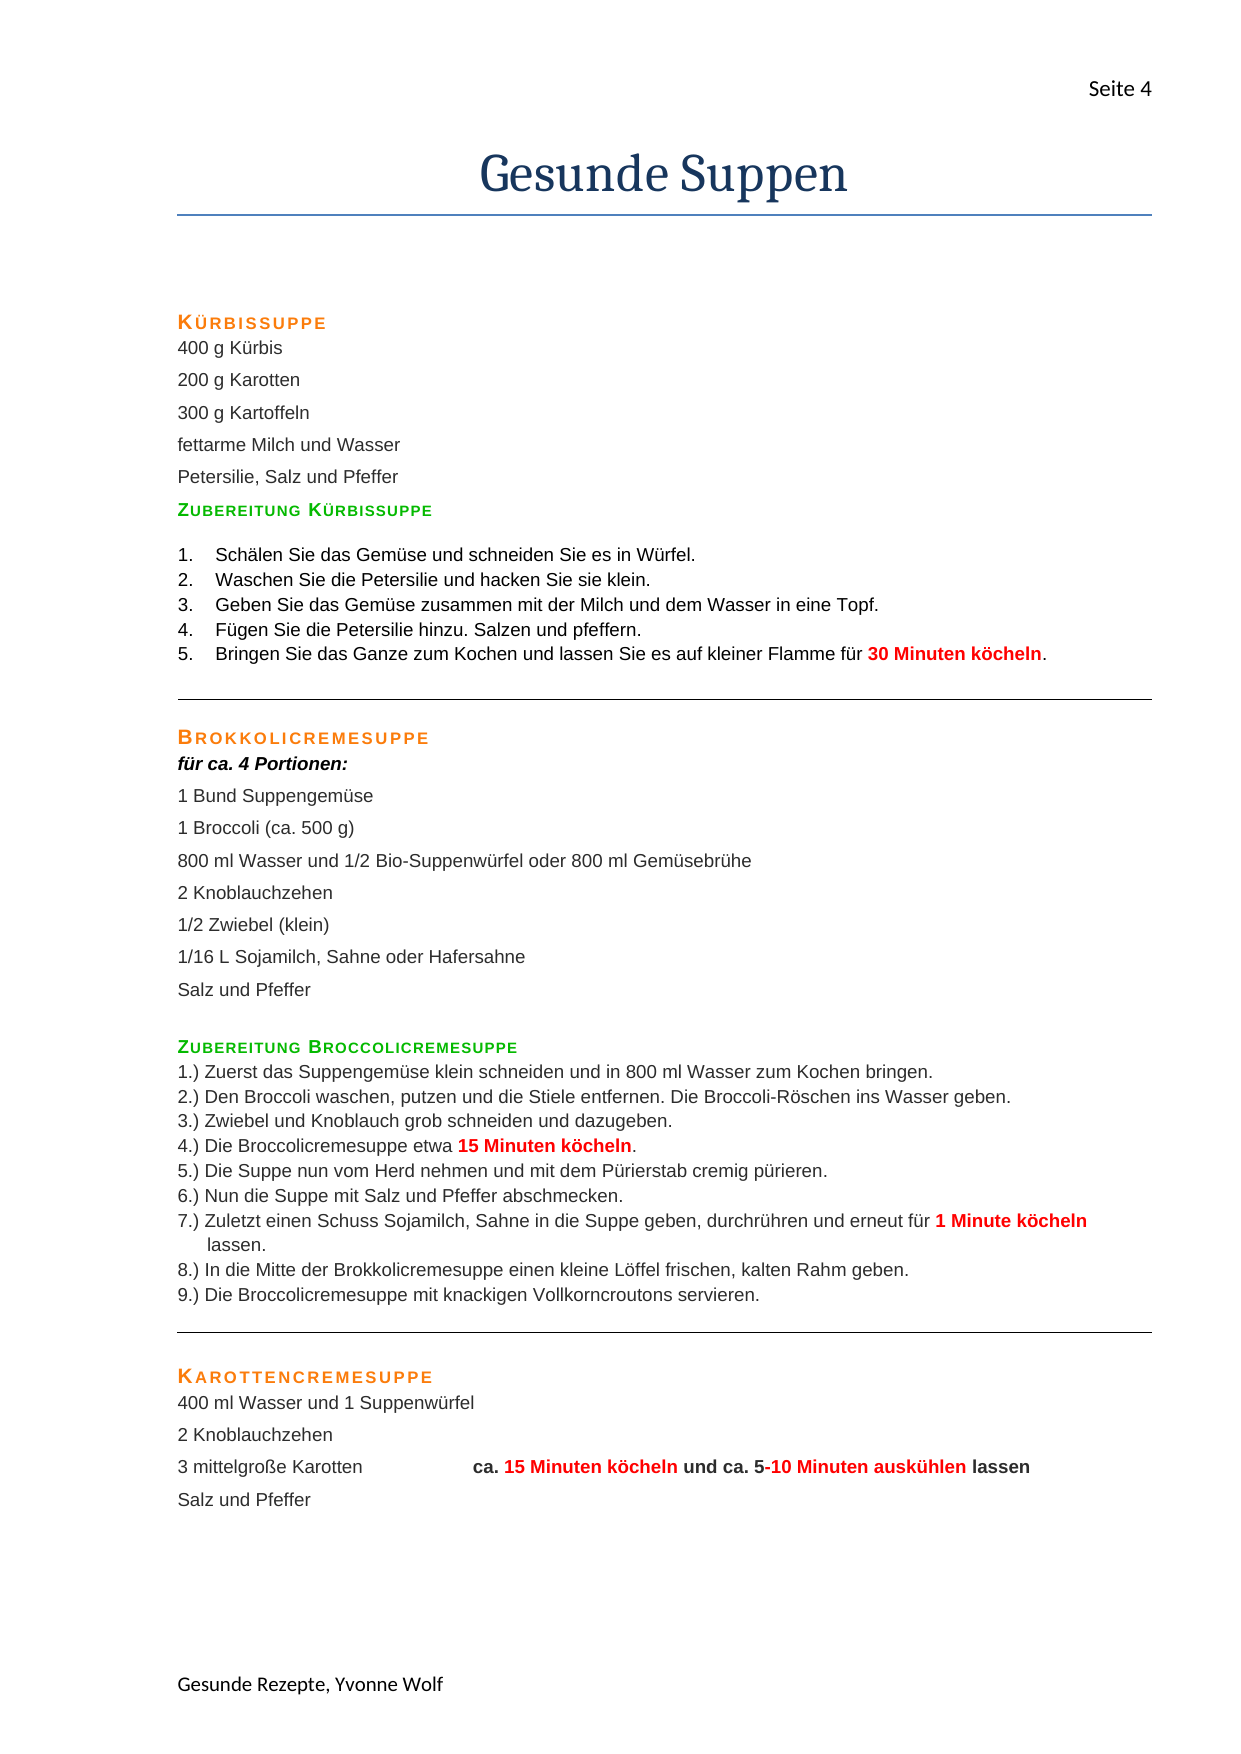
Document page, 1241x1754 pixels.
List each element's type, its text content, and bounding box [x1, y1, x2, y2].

text 400 g Kürbis [177, 337, 1152, 358]
text 1.) Zuerst das Suppengemüse klein schneiden und in 800 ml Wasser zum Kochen bringen. 2.) Den Broccoli waschen, putzen und die Stiele entfernen. Die Broccoli-Röschen ins Wasser geben. 3.) Zwiebel und Knoblauch grob schneiden und dazugeben. 4.) Die Broccolicremesuppe etwa 15 Minuten köcheln. 5.) Die Suppe nun vom Herd nehmen und mit dem Pürierstab cremig pürieren. 6.) Nun die Suppe mit Salz und Pfeffer abschmecken. 7.) Zuletzt einen Schuss Sojamilch, Sahne in die Suppe geben, durchrühren und erneut für 1 Minute köcheln lassen. 8.) In die Mitte der Brokkolicremesuppe einen kleine Löffel frischen, kalten Rahm geben. 9.) Die Broccolicremesuppe mit knackigen Vollkorncroutons servieren. [177, 1061, 1152, 1305]
text 200 g Karotten [177, 369, 1152, 391]
text Karottencremesuppe [177, 1337, 1152, 1388]
subtitle Zubereitung Broccolicremesuppe [177, 1036, 1152, 1057]
text Zubereitung Kürbissuppe [177, 498, 1152, 520]
text Kürbissuppe [177, 309, 1152, 333]
text 400 ml Wasser und 1 Suppenwürfel 2 Knoblauchzehen [177, 1392, 1152, 1445]
text Petersilie, Salz und Pfeffer [177, 466, 1152, 488]
title Gesunde Suppen [177, 143, 1152, 214]
list Bringen Sie das Ganze zum Kochen und lassen Sie es auf kleiner Flamme für 30 Minuten köcheln. [178, 643, 1152, 699]
list Geben Sie das Gemüse zusammen mit der Milch und dem Wasser in eine Topf. [178, 594, 1152, 615]
text fettarme Milch und Wasser [177, 434, 1152, 455]
text 3 mittelgroße Karotten ca. 15 Minuten köcheln und ca. 5-10 Minuten auskühlen lassen Salz und Pfeffer [177, 1456, 1152, 1510]
list Waschen Sie die Petersilie und hacken Sie sie klein. [178, 569, 1152, 590]
text Brokkolicremesuppe [177, 725, 1152, 749]
list Schälen Sie das Gemüse und schneiden Sie es in Würfel. [178, 544, 1152, 566]
text 300 g Kartoffeln [177, 402, 1152, 423]
text für ca. 4 Portionen: 1 Bund Suppengemüse 1 Broccoli (ca. 500 g) 800 ml Wasser und 1/2 Bio-Suppenwürfel oder 800 ml Gemüsebrühe 2 Knoblauchzehen 1/2 Zwiebel (klein) 1/16 L Sojamilch, Sahne oder Hafersahne Salz und Pfeffer [177, 753, 1152, 1000]
list Fügen Sie die Petersilie hinzu. Salzen und pfeffern. [178, 618, 1152, 640]
